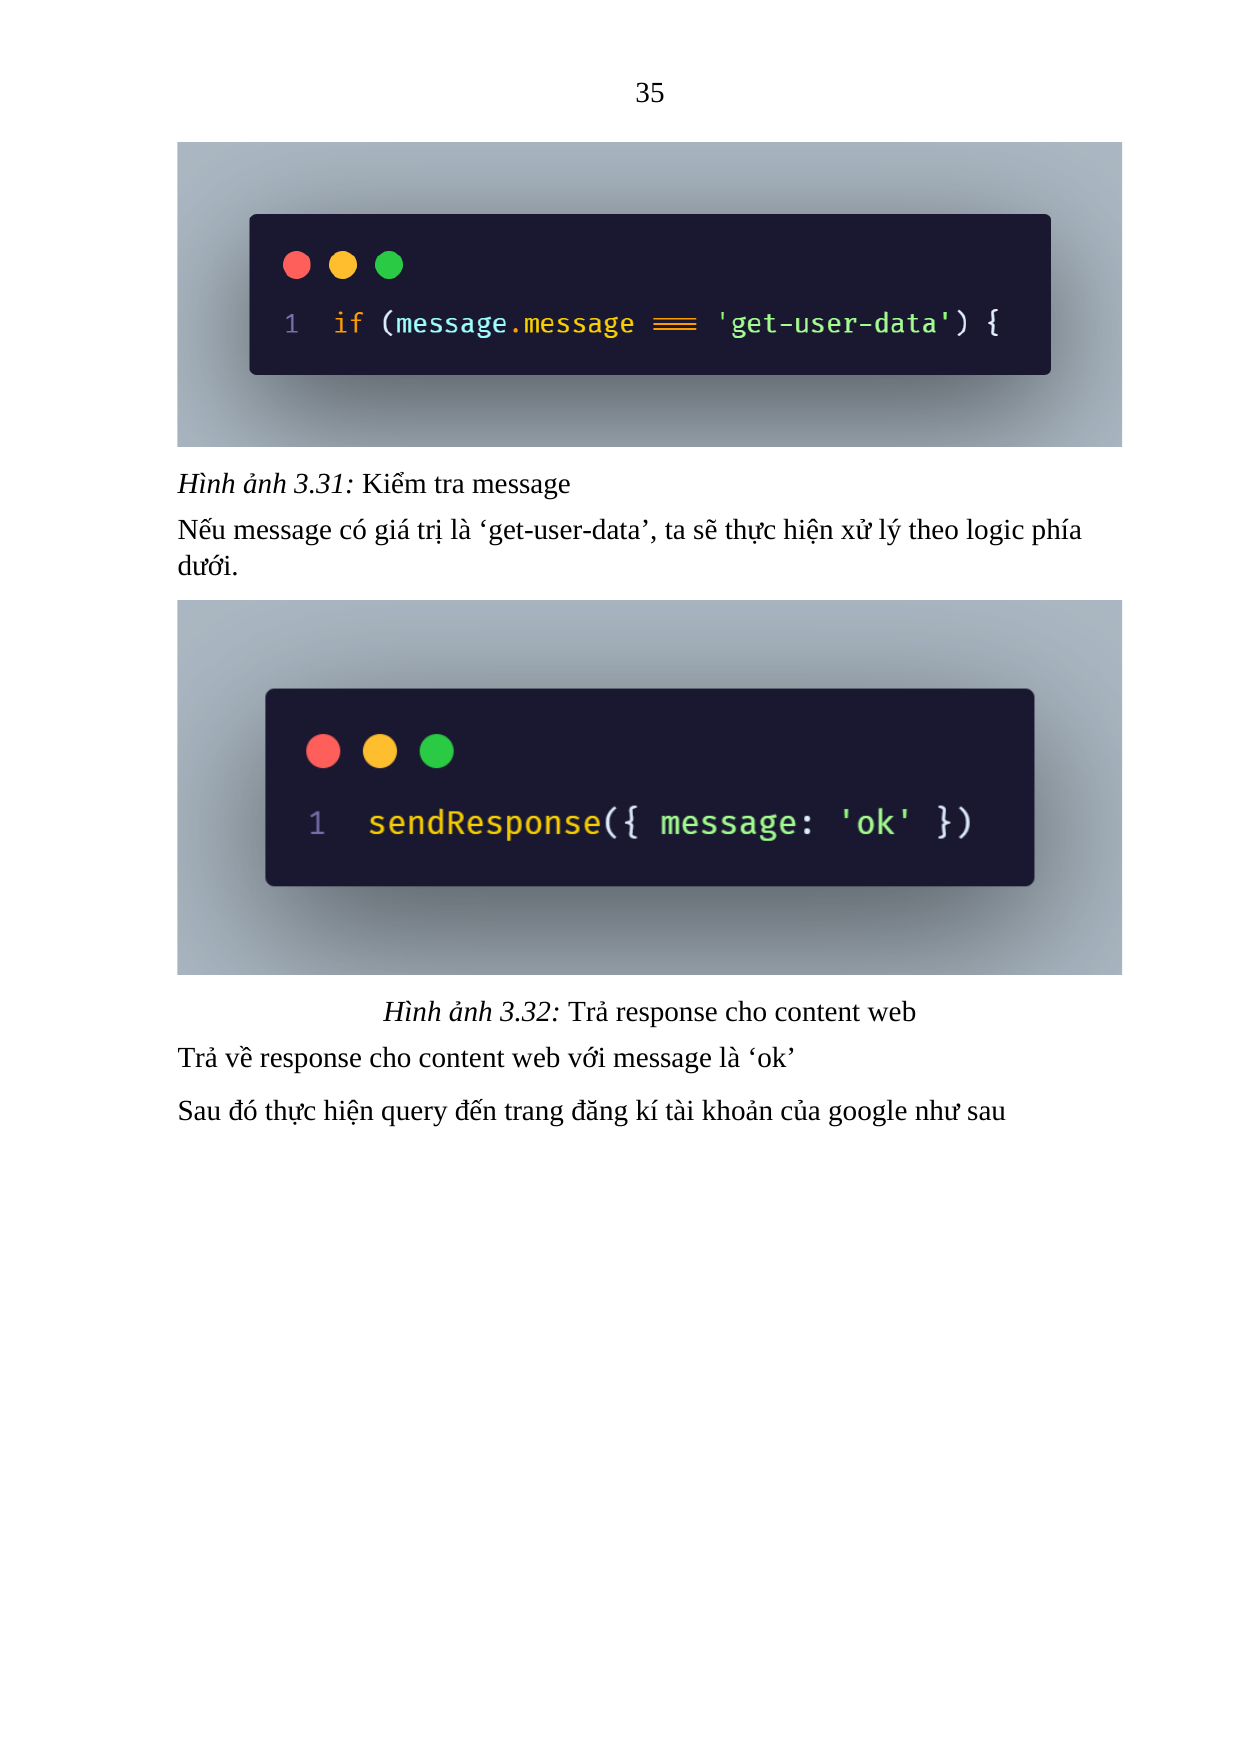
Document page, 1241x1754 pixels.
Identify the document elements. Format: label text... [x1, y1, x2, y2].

text Sau đó thực hiện query đến trang đăng kí tài khoản của google như sau [177, 1093, 1122, 1126]
text Trả về response cho content web với message là ‘ok’ [177, 1040, 1122, 1074]
picture [177, 142, 1123, 447]
text Nếu message có giá trị là ‘get-user-data’, ta sẽ thực hiện xử lý theo logic phía dưới. [177, 512, 1122, 582]
picture [177, 600, 1123, 975]
